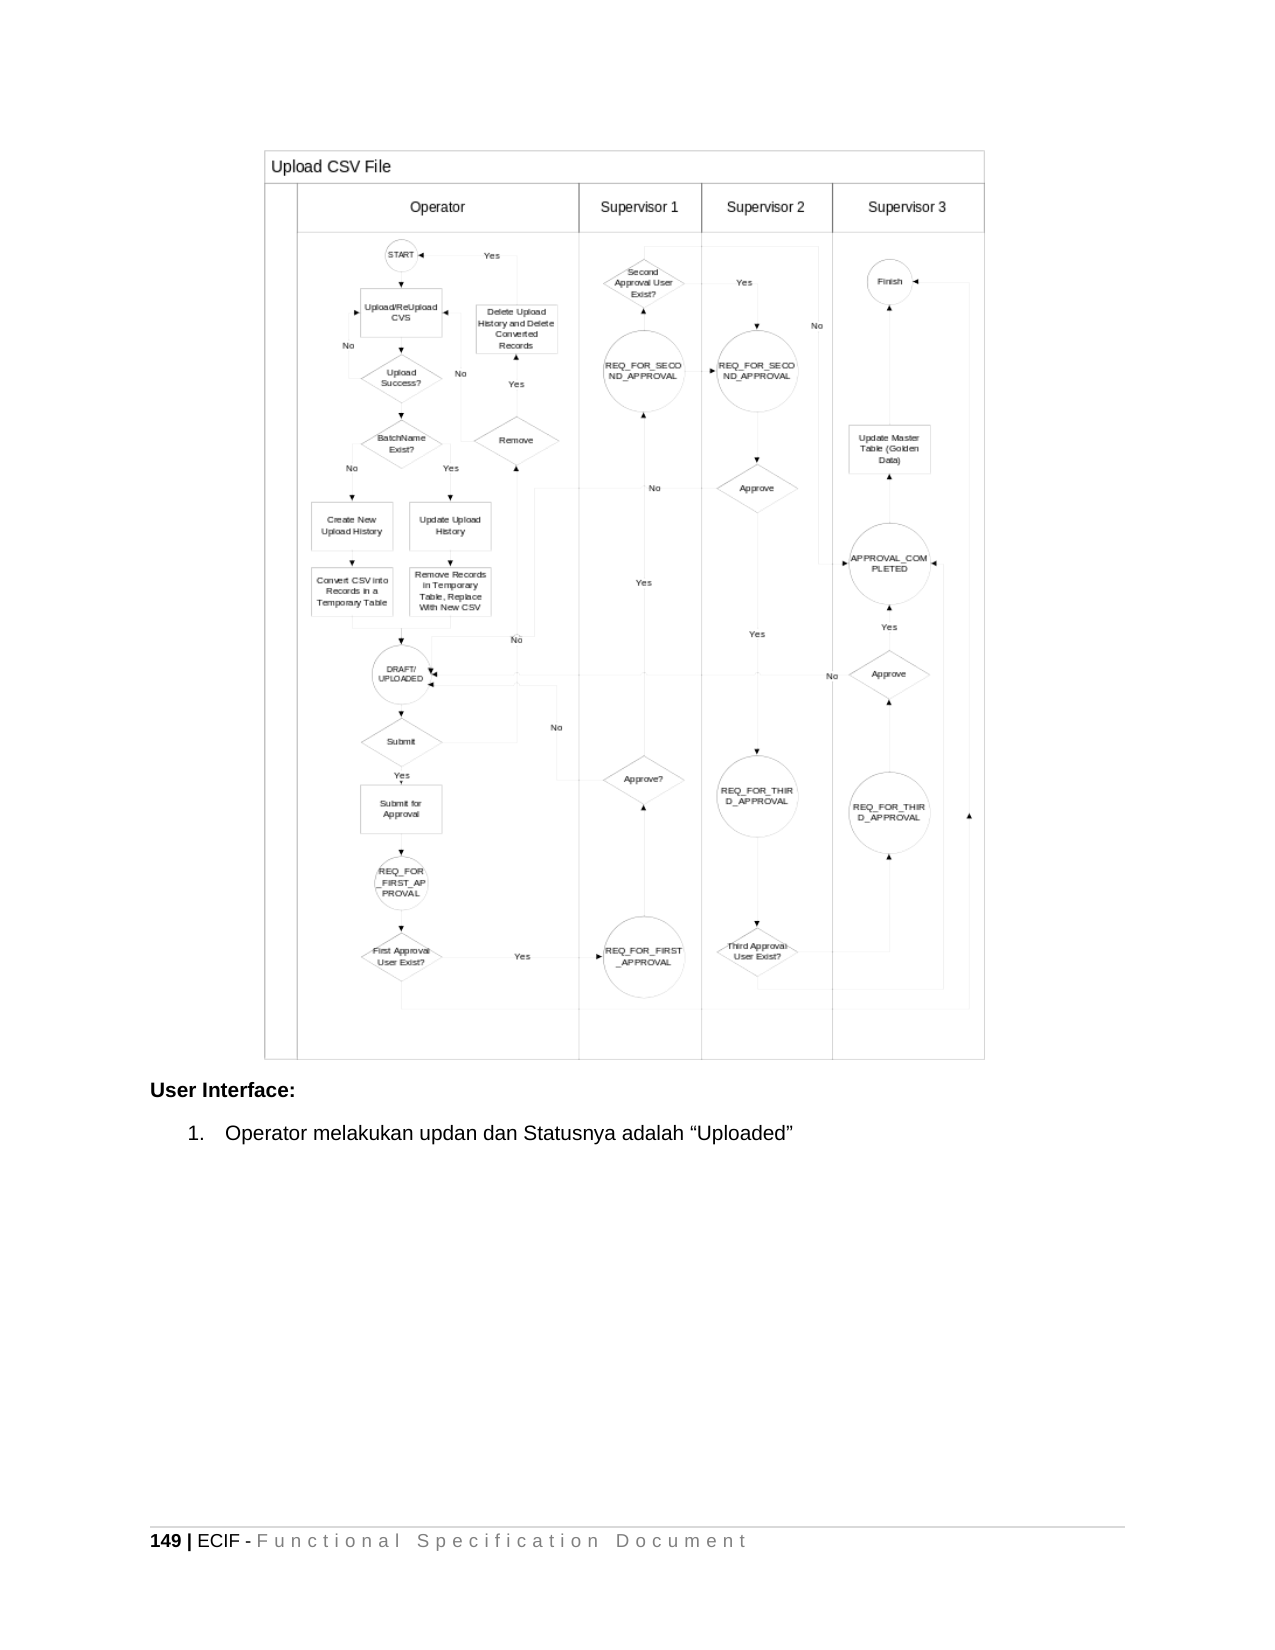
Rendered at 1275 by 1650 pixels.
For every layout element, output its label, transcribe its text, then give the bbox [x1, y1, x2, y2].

list Operator melakukan updan dan Statusnya adalah “Uploaded” [187, 1120, 1125, 1144]
text User Interface: [150, 1078, 1125, 1102]
